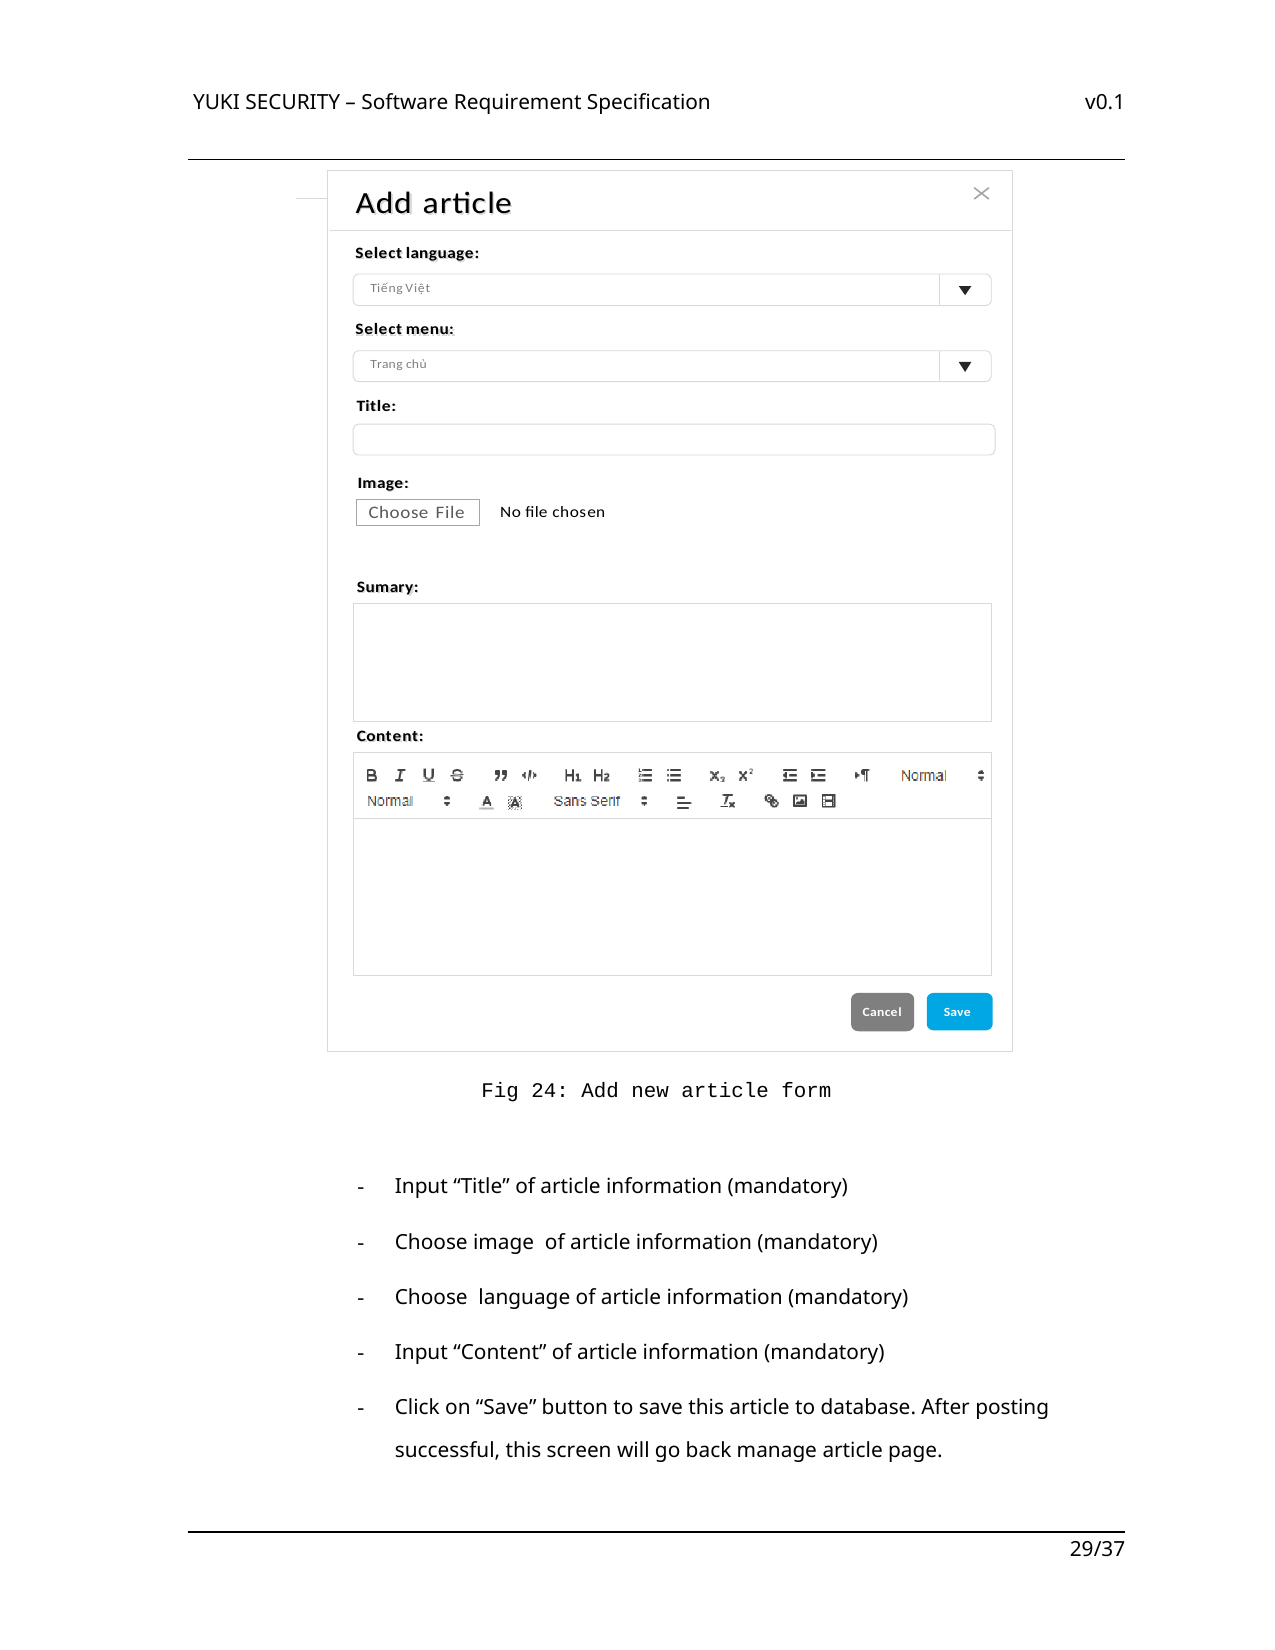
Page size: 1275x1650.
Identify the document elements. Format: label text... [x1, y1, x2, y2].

list Input “Content” of article information (mandatory) [357, 1337, 1125, 1365]
text Fig 24: Add new article form [187, 1080, 1125, 1104]
list Click on “Save” button to save this article to database. After posting successful, this screen will go back manage article page. [357, 1392, 1125, 1463]
list Choose image of article information (mandatory) [357, 1227, 1125, 1255]
list Choose language of article information (mandatory) [357, 1282, 1125, 1310]
list Input “Title” of article information (mandatory) [357, 1172, 1125, 1200]
